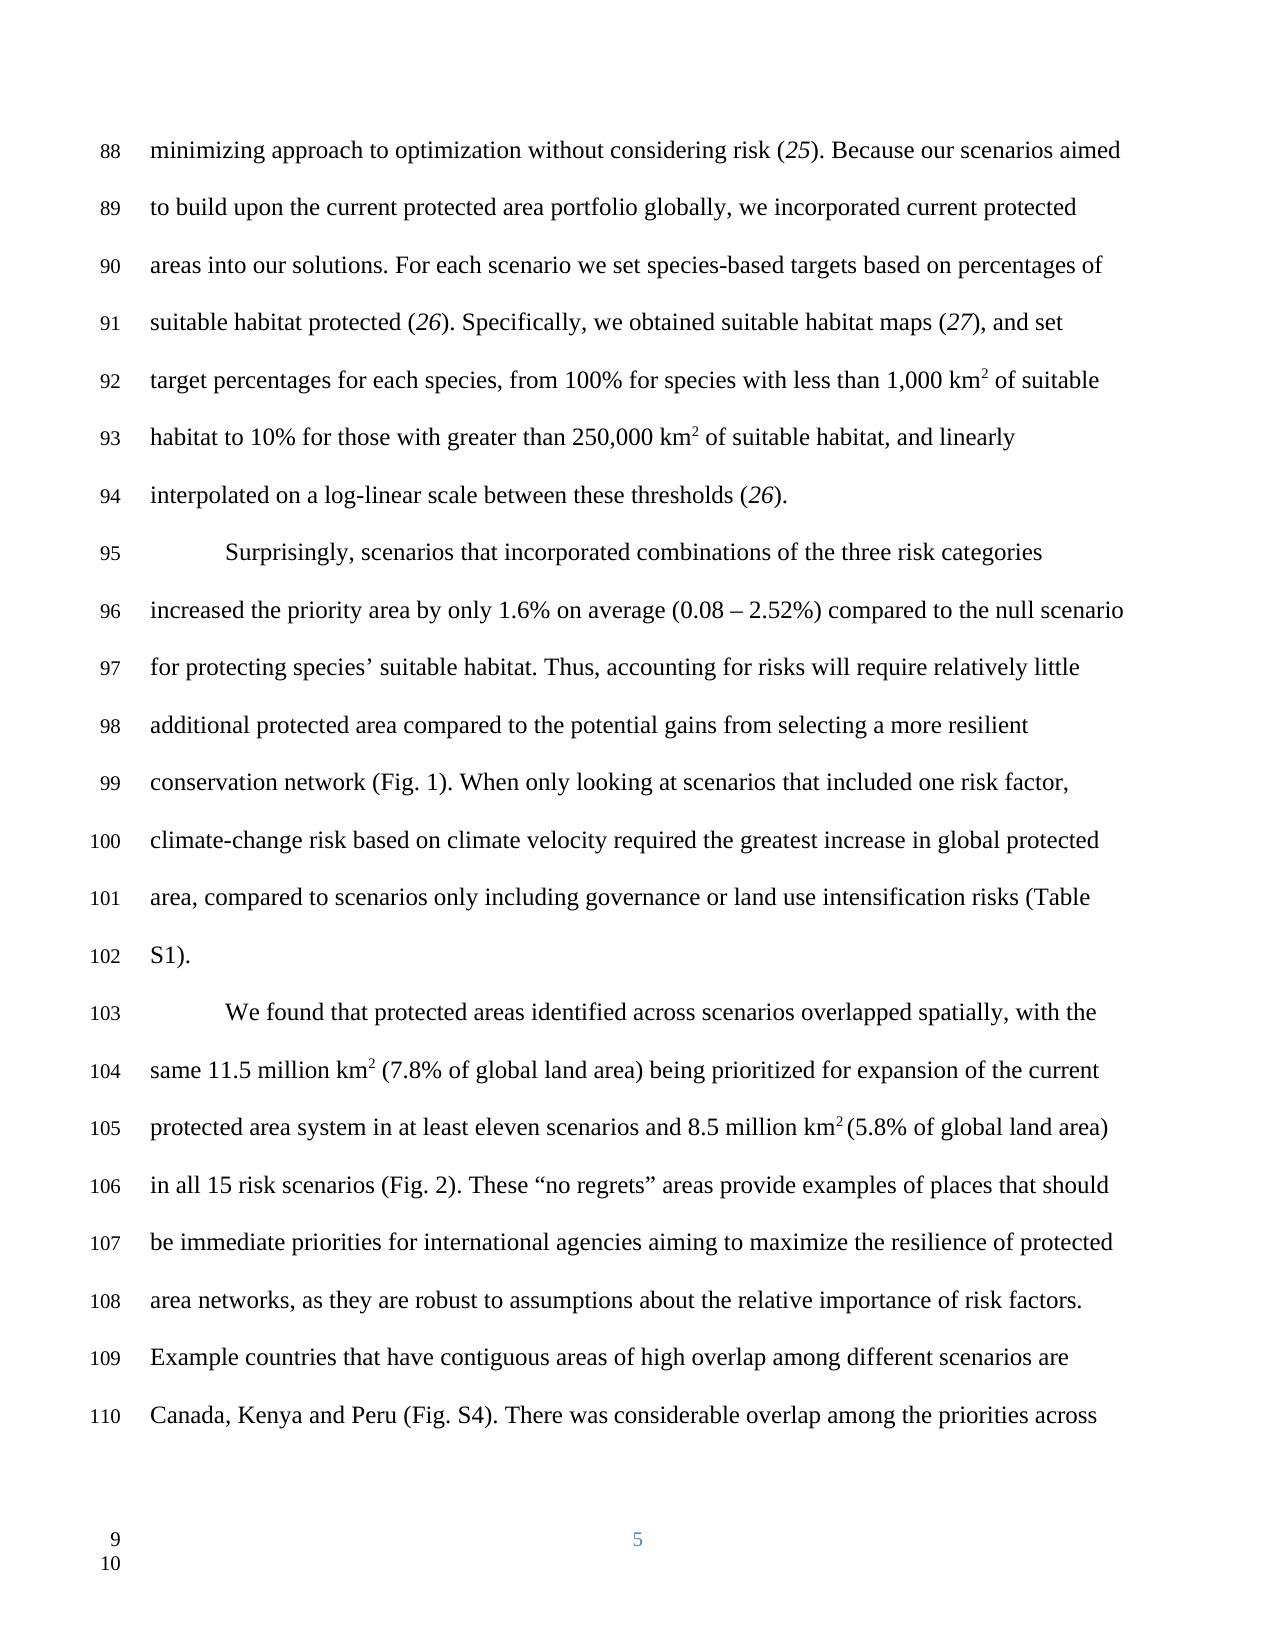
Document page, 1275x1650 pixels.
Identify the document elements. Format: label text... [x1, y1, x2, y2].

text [150, 997, 1125, 1429]
text Surprisingly, scenarios that incorporated combinations of the three risk categories increased the priority area by only 1.6% on average (0.08 – 2.52%) compared to the null scenario for protecting species’ suitable habitat. Thus, accounting for risks will require relatively little additional protected area compared to the potential gains from selecting a more resilient conservation network (Fig. 1). When only looking at scenarios that included one risk factor, climate-change risk based on climate velocity required the greatest increase in global protected area, compared to scenarios only including governance or land use intensification risks (Table S1). [150, 537, 1125, 969]
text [150, 135, 1125, 509]
